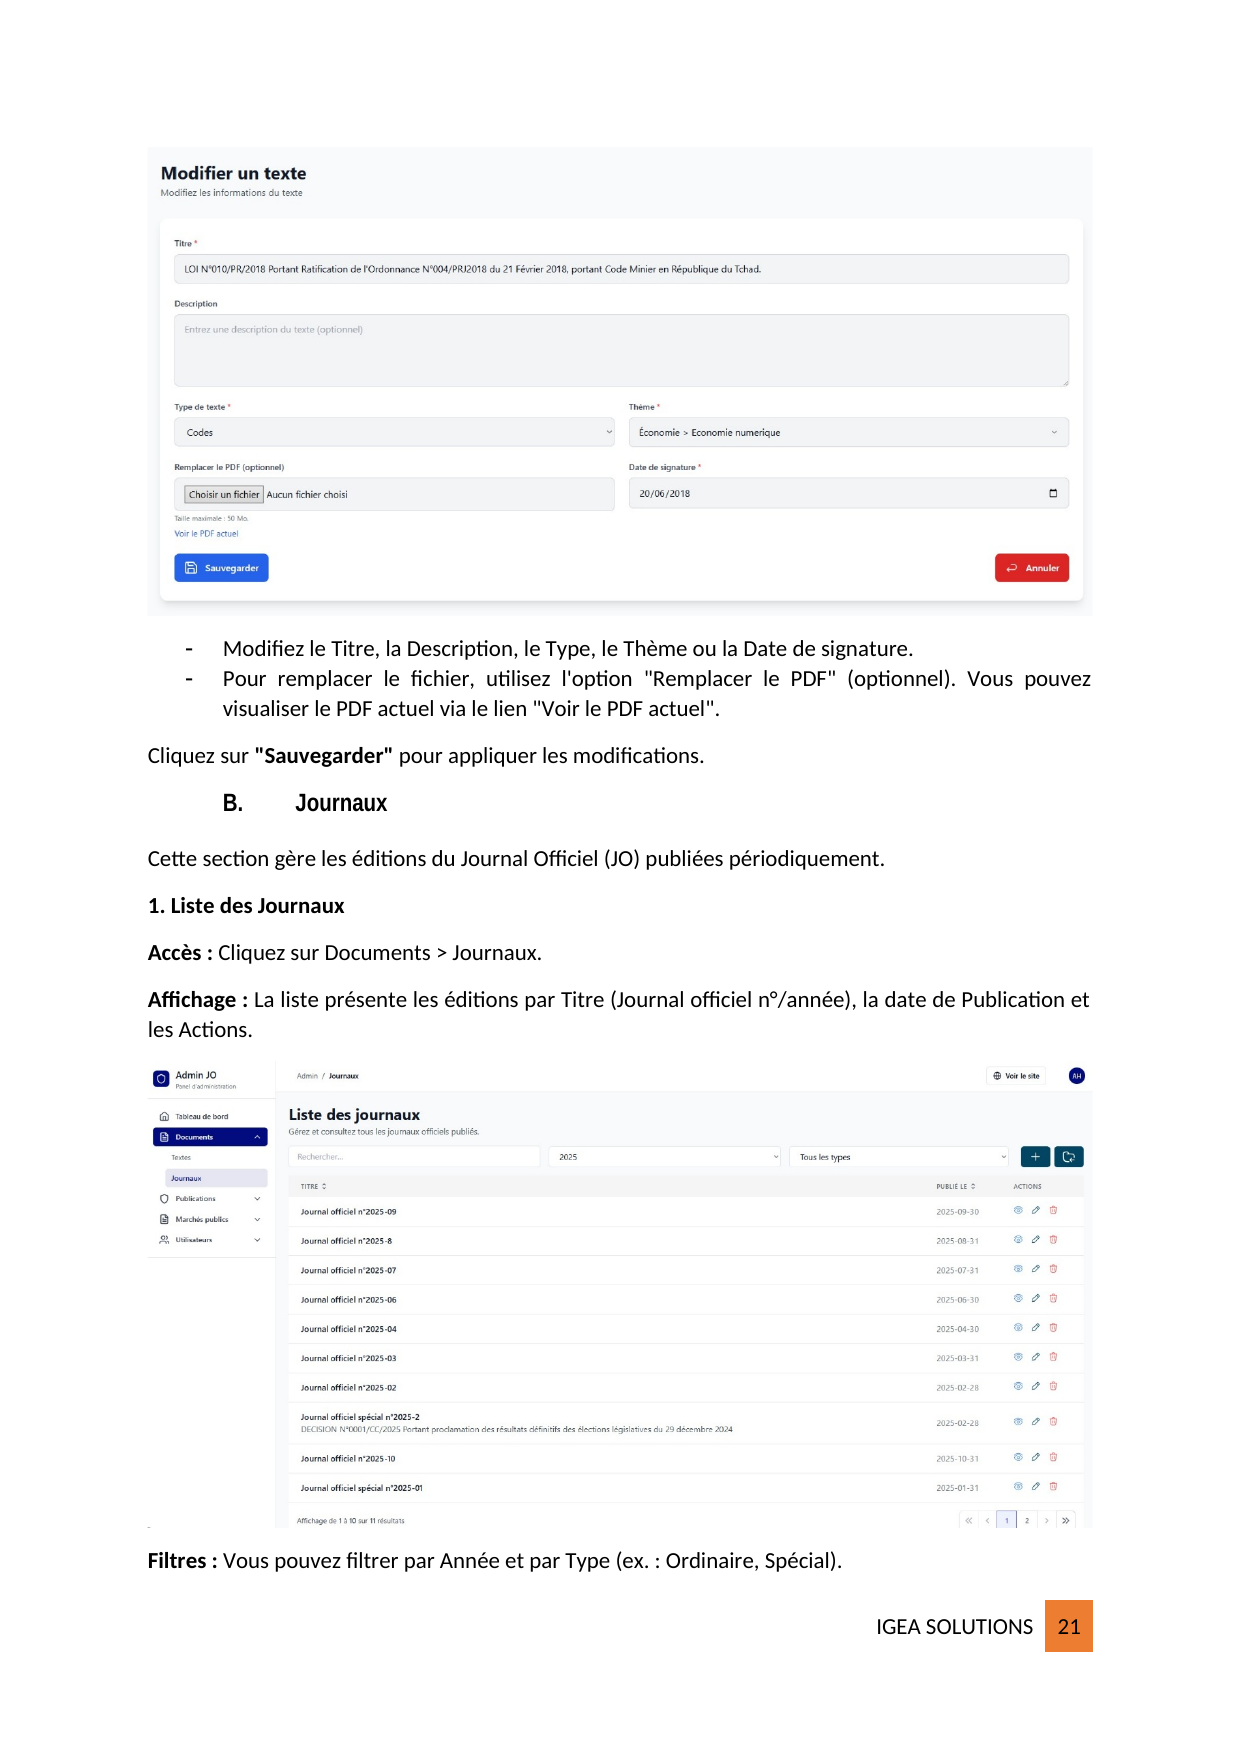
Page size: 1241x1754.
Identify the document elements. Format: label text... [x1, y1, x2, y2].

text Cette section gère les éditions du Journal Officiel (JO) publiées périodiquement. [148, 844, 1093, 872]
picture [147, 1061, 1093, 1528]
text Cliquez sur "Sauvegarder" pour appliquer les modifications. [148, 741, 1093, 769]
text Affichage : La liste présente les éditions par Titre (Journal officiel n°/année), la date de Publication et les Actions. [148, 985, 1093, 1043]
text Accès : Cliquez sur Documents > Journaux. [148, 938, 1093, 966]
picture [147, 147, 1093, 616]
text 1. Liste des Journaux [148, 891, 1093, 919]
subtitle Journaux [223, 788, 1093, 817]
text Filtres : Vous pouvez filtrer par Année et par Type (ex. : Ordinaire, Spécial). [148, 1547, 1093, 1575]
list Pour remplacer le fichier, utilisez l'option "Remplacer le PDF" (optionnel). Vous pouvez visualiser le PDF actuel via le lien "Voir le PDF actuel". [185, 664, 1093, 722]
list Modifiez le Titre, la Description, le Type, le Thème ou la Date de signature. [185, 634, 1093, 662]
